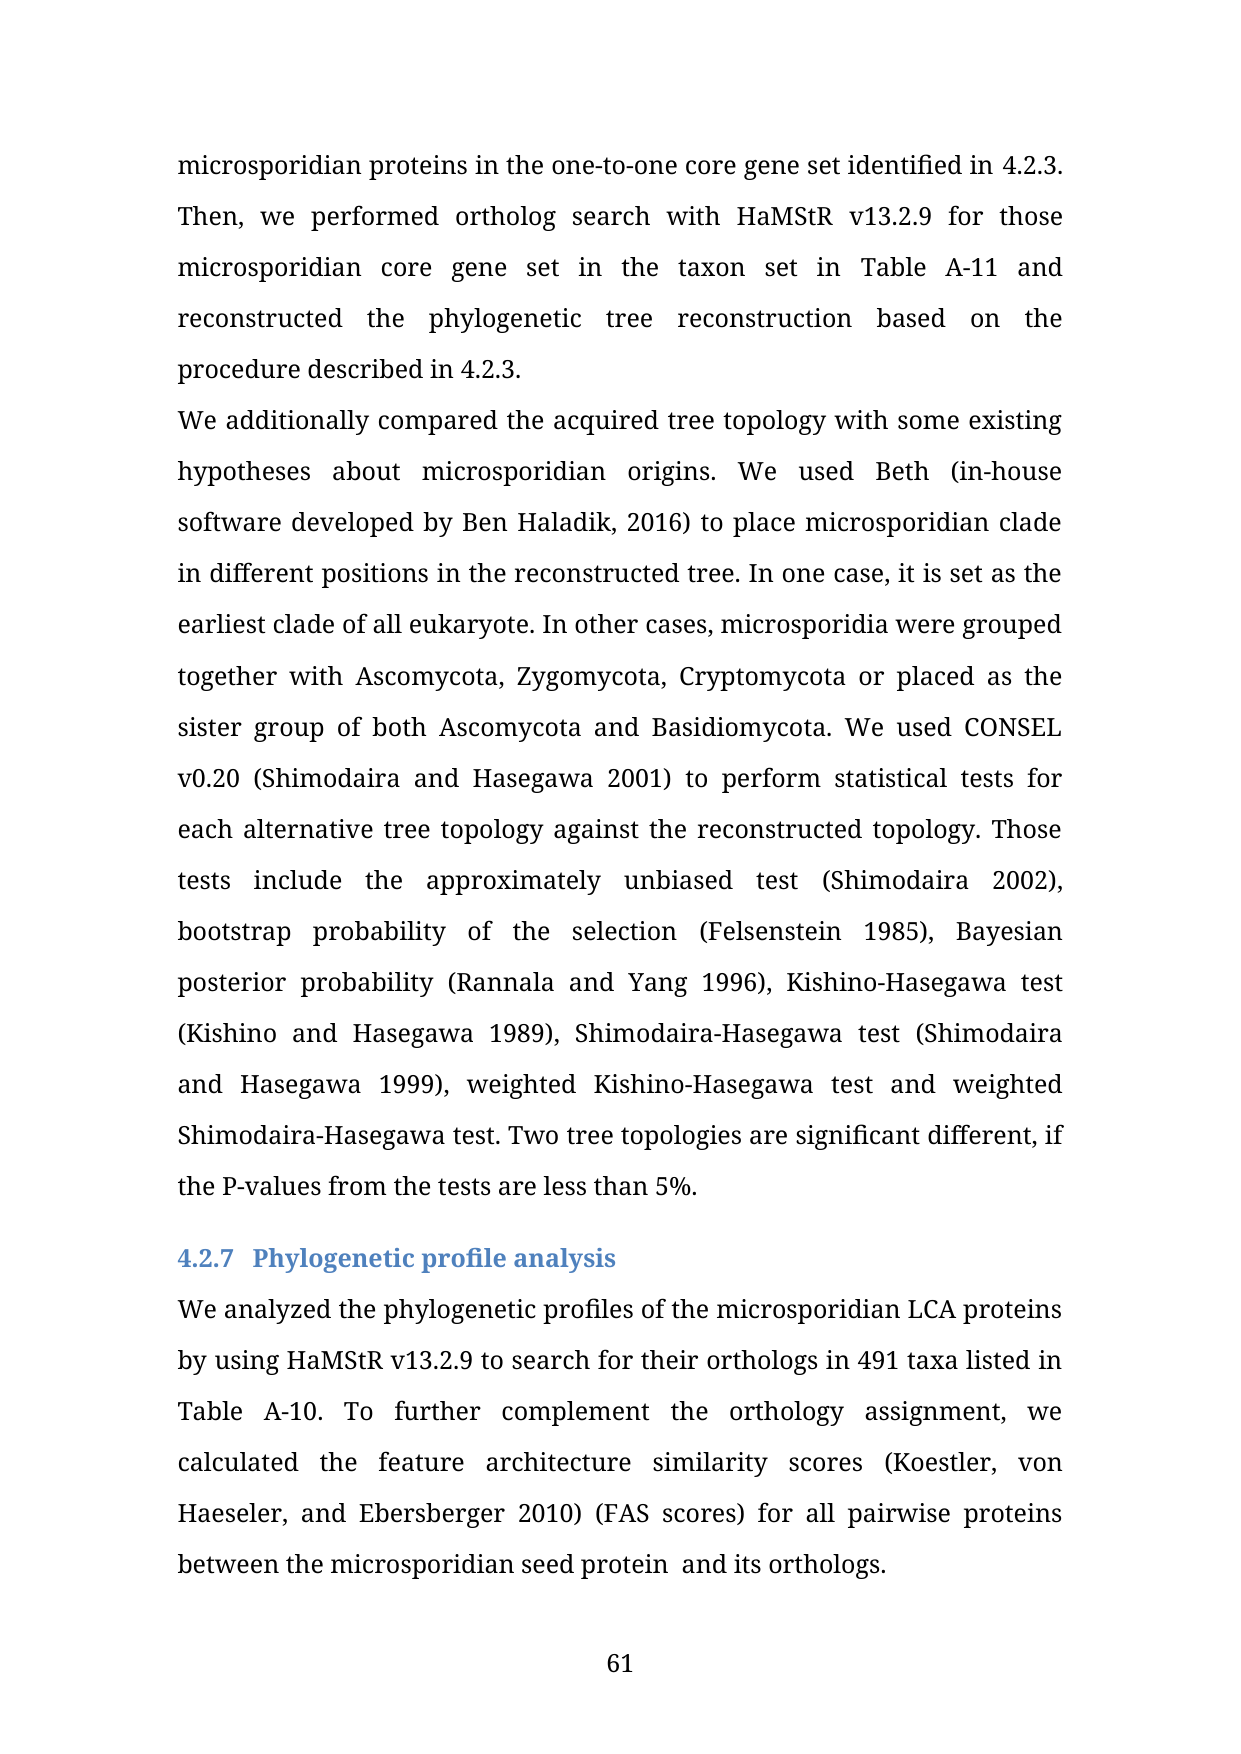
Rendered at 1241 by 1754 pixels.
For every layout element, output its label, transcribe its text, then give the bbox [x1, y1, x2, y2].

subtitle Phylogenetic profile analysis [177, 1240, 1063, 1274]
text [177, 148, 1063, 386]
text We additionally compared the acquired tree topology with some existing hypotheses about microsporidian origins. We used Beth (in-house software developed by Ben Haladik, 2016) to place microsporidian clade in different positions in the reconstructed tree. In one case, it is set as the earliest clade of all eukaryote. In other cases, microsporidia were grouped together with Ascomycota, Zygomycota, Cryptomycota or placed as the sister group of both Ascomycota and Basidiomycota. We used CONSEL v0.20 (Shimodaira and Hasegawa 2001) to perform statistical tests for each alternative tree topology against the reconstructed topology. Those tests include the approximately unbiased test (Shimodaira 2002), bootstrap probability of the selection (Felsenstein 1985), Bayesian posterior probability (Rannala and Yang 1996), Kishino-Hasegawa test (Kishino and Hasegawa 1989), Shimodaira-Hasegawa test (Shimodaira and Hasegawa 1999), weighted Kishino-Hasegawa test and weighted Shimodaira-Hasegawa test. Two tree topologies are significant different, if the P-values from the tests are less than 5%. [177, 403, 1063, 1203]
